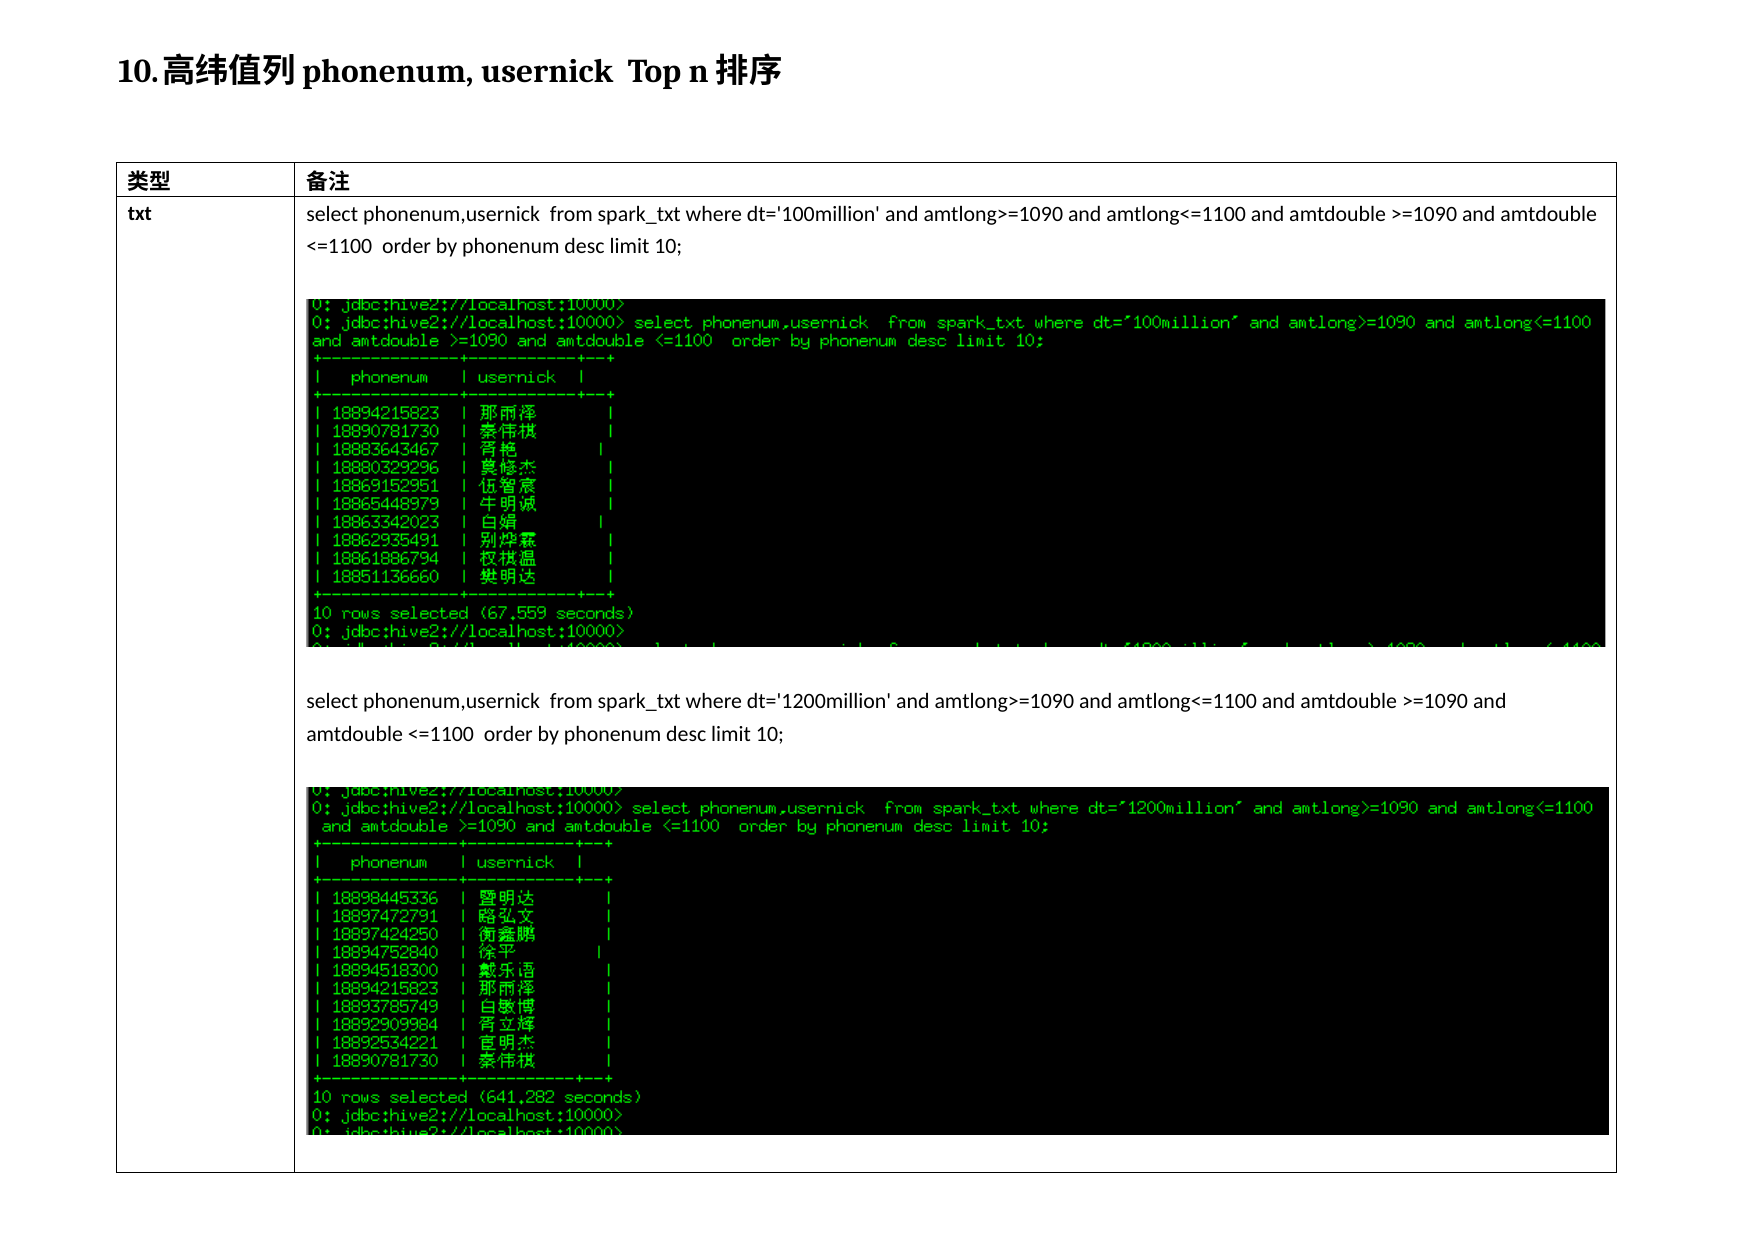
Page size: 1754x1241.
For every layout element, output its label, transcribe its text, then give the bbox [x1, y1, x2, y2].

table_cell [295, 197, 1616, 1172]
table_header 类型 [117, 163, 294, 196]
table_cell txt [117, 197, 294, 1172]
picture [306, 787, 1609, 1135]
picture [306, 299, 1606, 647]
subtitle 高纬值列phonenum, usernick Top n排序 [118, 35, 1695, 100]
table_header 备注 [295, 163, 1616, 196]
